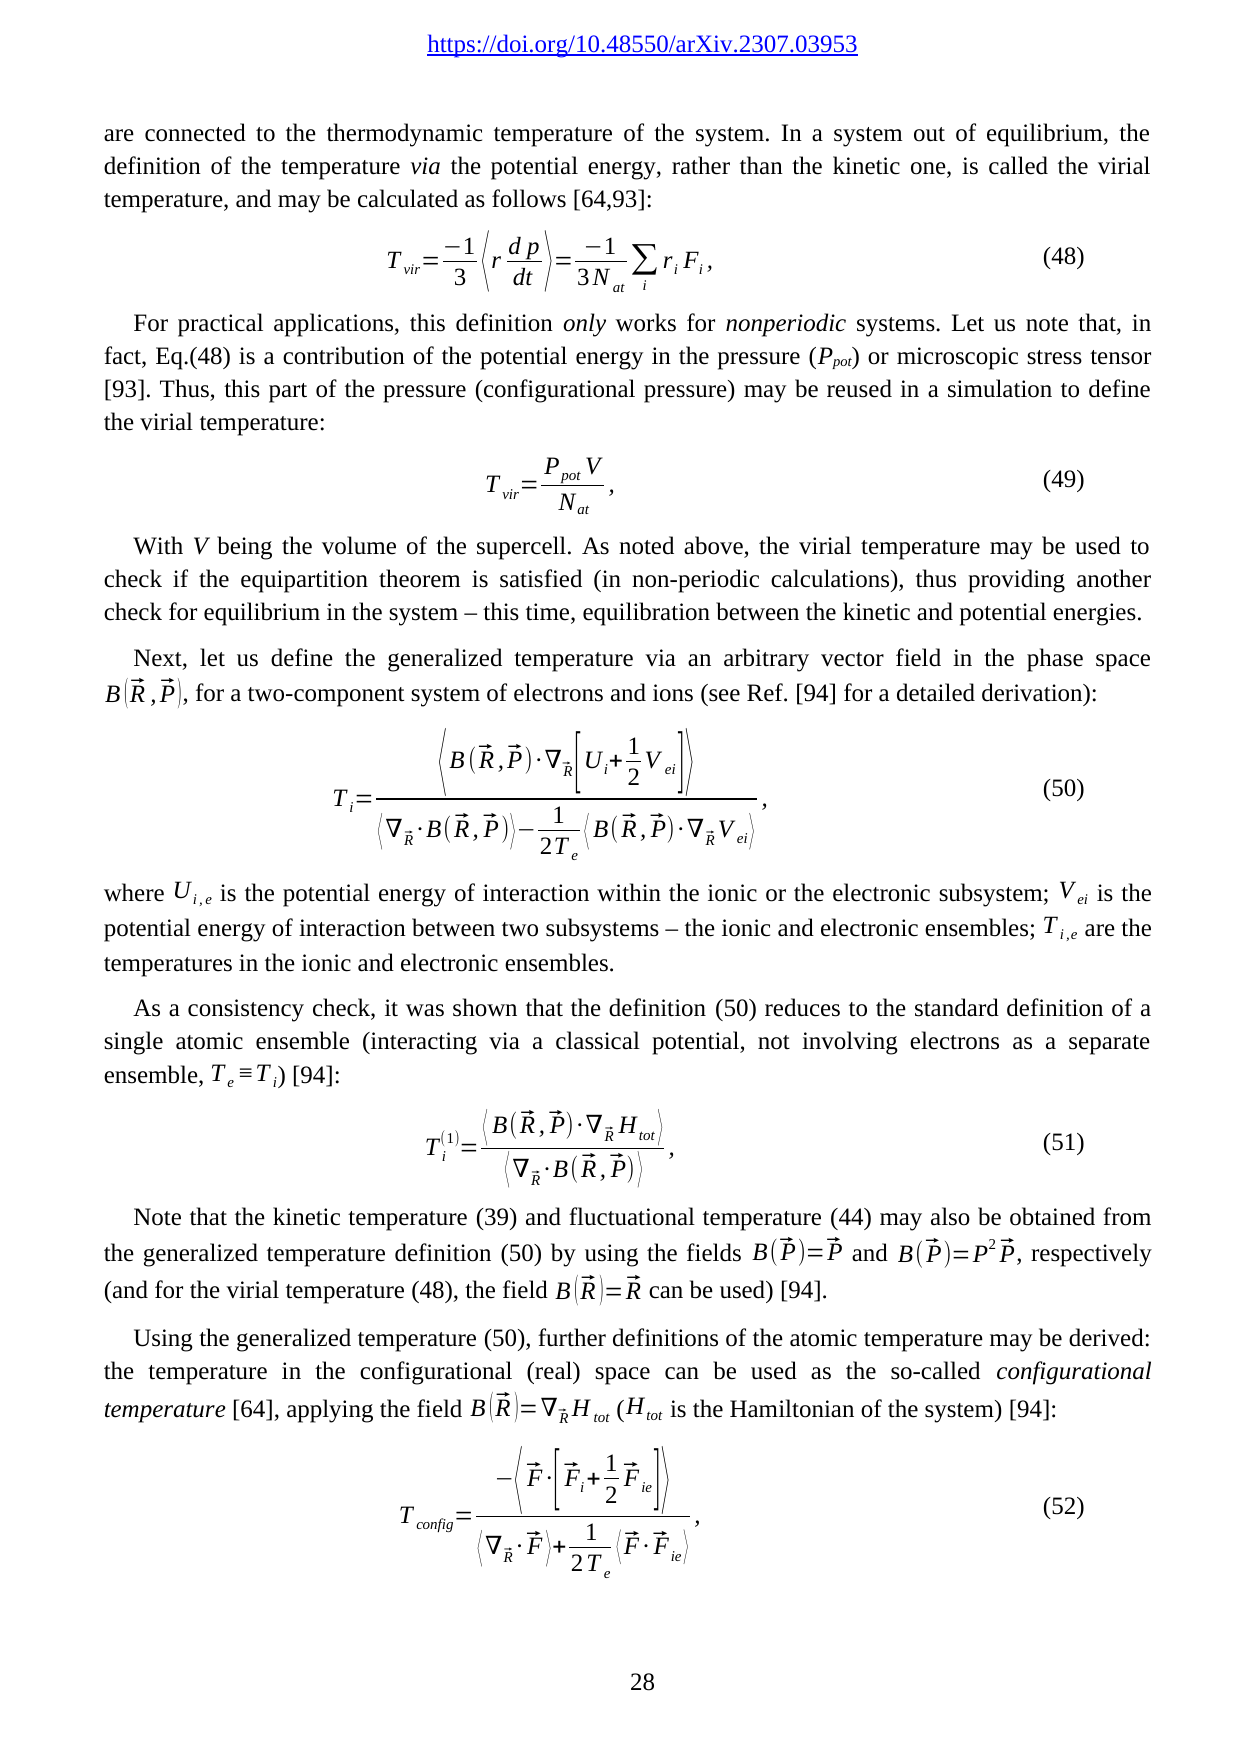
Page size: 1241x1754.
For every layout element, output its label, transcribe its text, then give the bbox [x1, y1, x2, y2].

table_header (49) [967, 452, 1152, 531]
table_header (52) [967, 1444, 1152, 1594]
table_header [104, 1107, 967, 1202]
text Note that the kinetic temperature (39) and fluctuational temperature (44) may also be obtained from the generalized temperature definition (50) by using the fields and , respectively (and for the virial temperature (48), the field can be used) [94]. [103, 1202, 1152, 1307]
table_header [104, 452, 967, 531]
text Using the generalized temperature (50), further definitions of the atomic temperature may be derived: the temperature in the configurational (real) space can be used as the so-called configurational temperature [64], applying the field ( is the Hamiltonian of the system) [94]: [103, 1323, 1152, 1427]
text where is the potential energy of interaction within the ionic or the electronic subsystem; is the potential energy of interaction between two subsystems – the ionic and electronic ensembles; are the temperatures in the ionic and electronic ensembles. [103, 876, 1152, 976]
table_header [104, 726, 967, 876]
text Next, let us define the generalized temperature via an arbitrary vector field in the phase space , for a two-component system of electrons and ions (see Ref. [94] for a detailed derivation): [103, 643, 1152, 709]
table_header [104, 1444, 967, 1594]
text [103, 118, 1152, 213]
text With V being the volume of the supercell. As noted above, the virial temperature may be used to check if the equipartition theorem is satisfied (in non-periodic calculations), thus providing another check for equilibrium in the system – this time, equilibration between the kinetic and potential energies. [103, 531, 1152, 626]
table_header [104, 230, 967, 308]
table_header (50) [967, 726, 1152, 876]
table_header (48) [967, 230, 1152, 308]
table_header (51) [967, 1107, 1152, 1202]
text For practical applications, this definition only works for nonperiodic systems. Let us note that, in fact, Eq.(48) is a contribution of the potential energy in the pressure (Ppot) or microscopic stress tensor [93]. Thus, this part of the pressure (configurational pressure) may be reused in a simulation to define the virial temperature: [103, 308, 1152, 436]
text As a consistency check, it was shown that the definition (50) reduces to the standard definition of a single atomic ensemble (interacting via a classical potential, not involving electrons as a separate ensemble, ) [94]: [103, 993, 1152, 1091]
